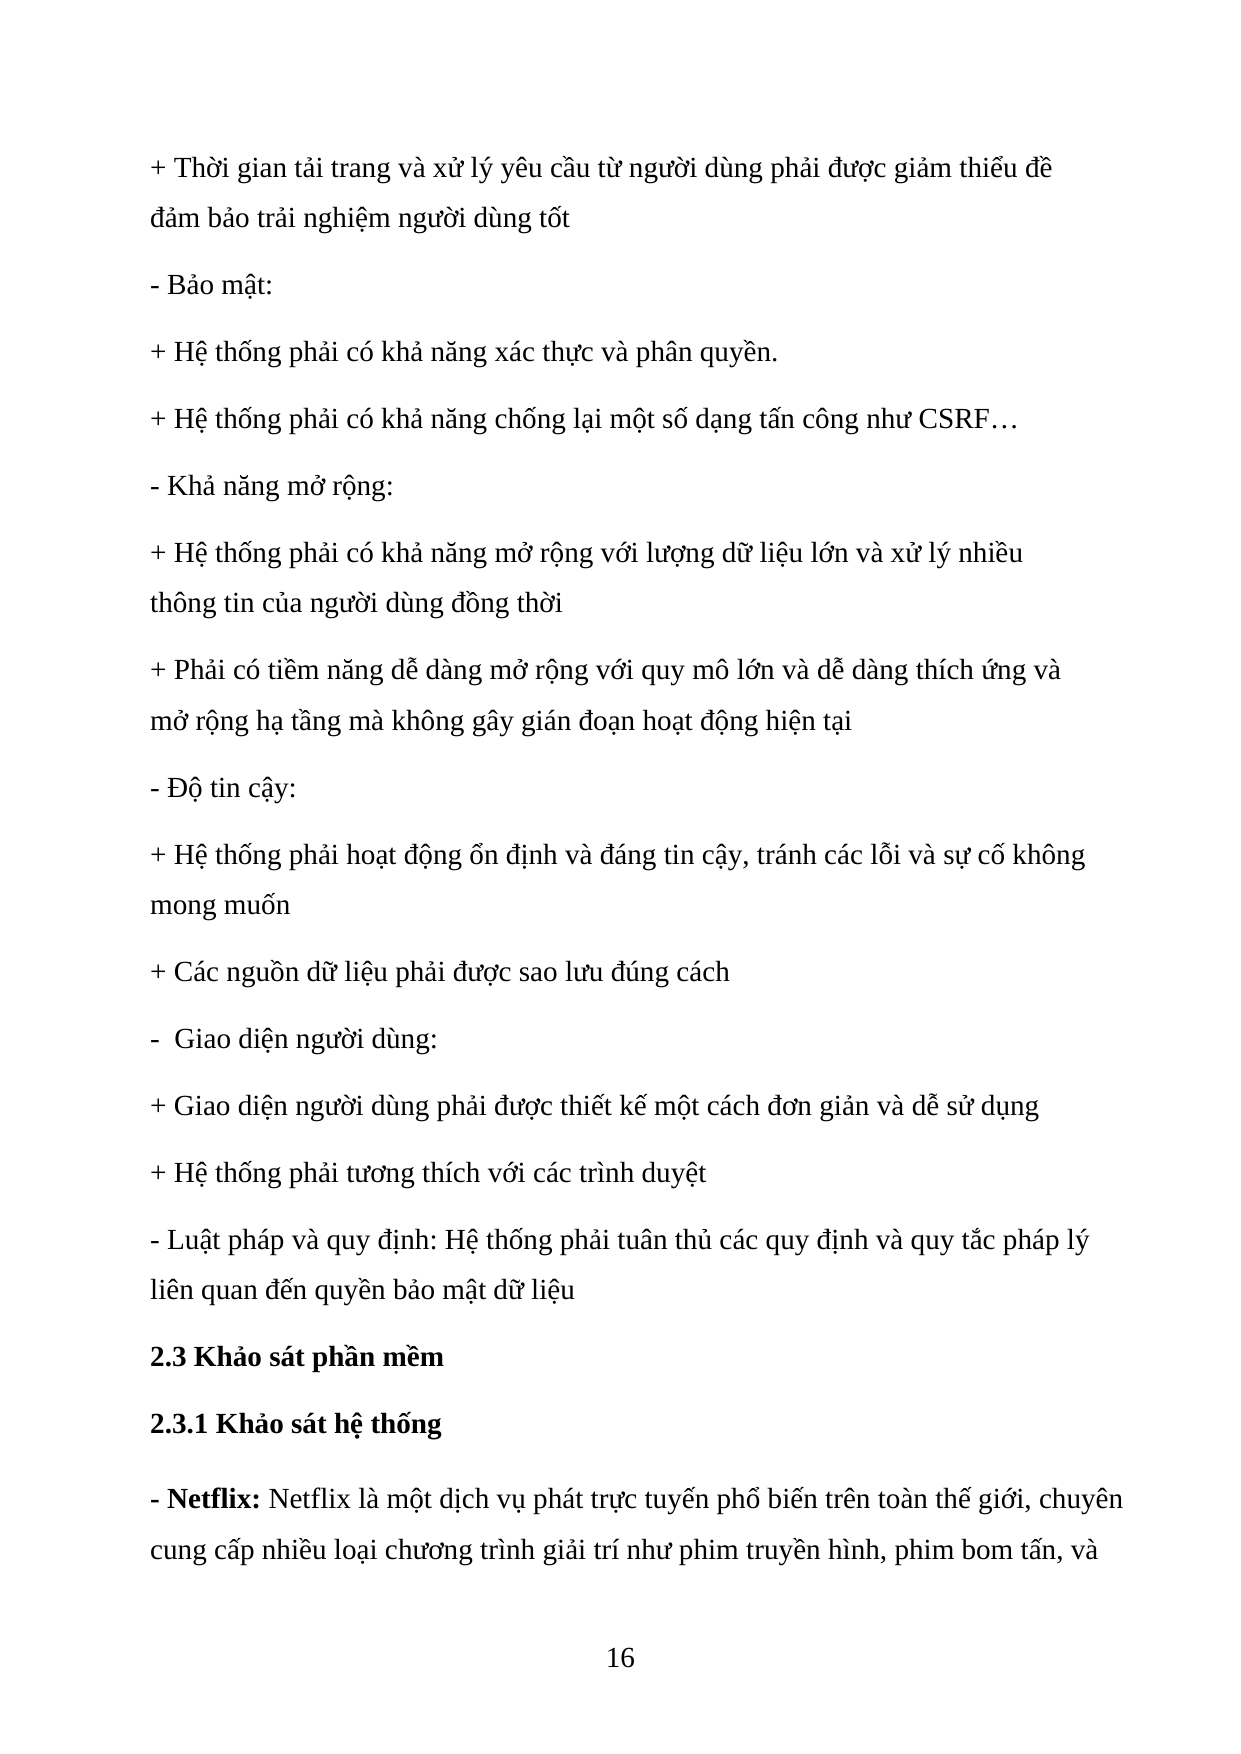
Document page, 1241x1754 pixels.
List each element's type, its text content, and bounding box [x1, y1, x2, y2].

text - Giao diện người dùng: [150, 1021, 1090, 1054]
subtitle 2.3.1 Khảo sát hệ thống [150, 1406, 1090, 1440]
text + Hệ thống phải tương thích với các trình duyệt [150, 1155, 1090, 1188]
text + Giao diện người dùng phải được thiết kế một cách đơn giản và dễ sử dụng [150, 1088, 1090, 1122]
text + Thời gian tải trang và xử lý yêu cầu từ người dùng phải được giảm thiểu đề đảm bảo trải nghiệm người dùng tốt [150, 150, 1090, 234]
text + Các nguồn dữ liệu phải được sao lưu đúng cách [150, 954, 1090, 988]
text + Hệ thống phải có khả năng mở rộng với lượng dữ liệu lớn và xử lý nhiều thông tin của người dùng đồng thời [150, 535, 1090, 619]
text - Bảo mật: [150, 267, 1090, 301]
subtitle 2.3 Khảo sát phần mềm [150, 1339, 1090, 1373]
text + Hệ thống phải hoạt động ổn định và đáng tin cậy, tránh các lỗi và sự cố không mong muốn [150, 837, 1090, 921]
text - Luật pháp và quy định: Hệ thống phải tuân thủ các quy định và quy tắc pháp lý liên quan đến quyền bảo mật dữ liệu [150, 1222, 1090, 1306]
text + Hệ thống phải có khả năng chống lại một số dạng tấn công như CSRF… [150, 401, 1090, 435]
text + Phải có tiềm năng dễ dàng mở rộng với quy mô lớn và dễ dàng thích ứng và mở rộng hạ tầng mà không gây gián đoạn hoạt động hiện tại [150, 652, 1090, 736]
text - Khả năng mở rộng: [150, 468, 1090, 502]
text + Hệ thống phải có khả năng xác thực và phân quyền. [150, 334, 1090, 368]
text - Độ tin cậy: [150, 770, 1090, 803]
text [150, 1482, 1136, 1565]
